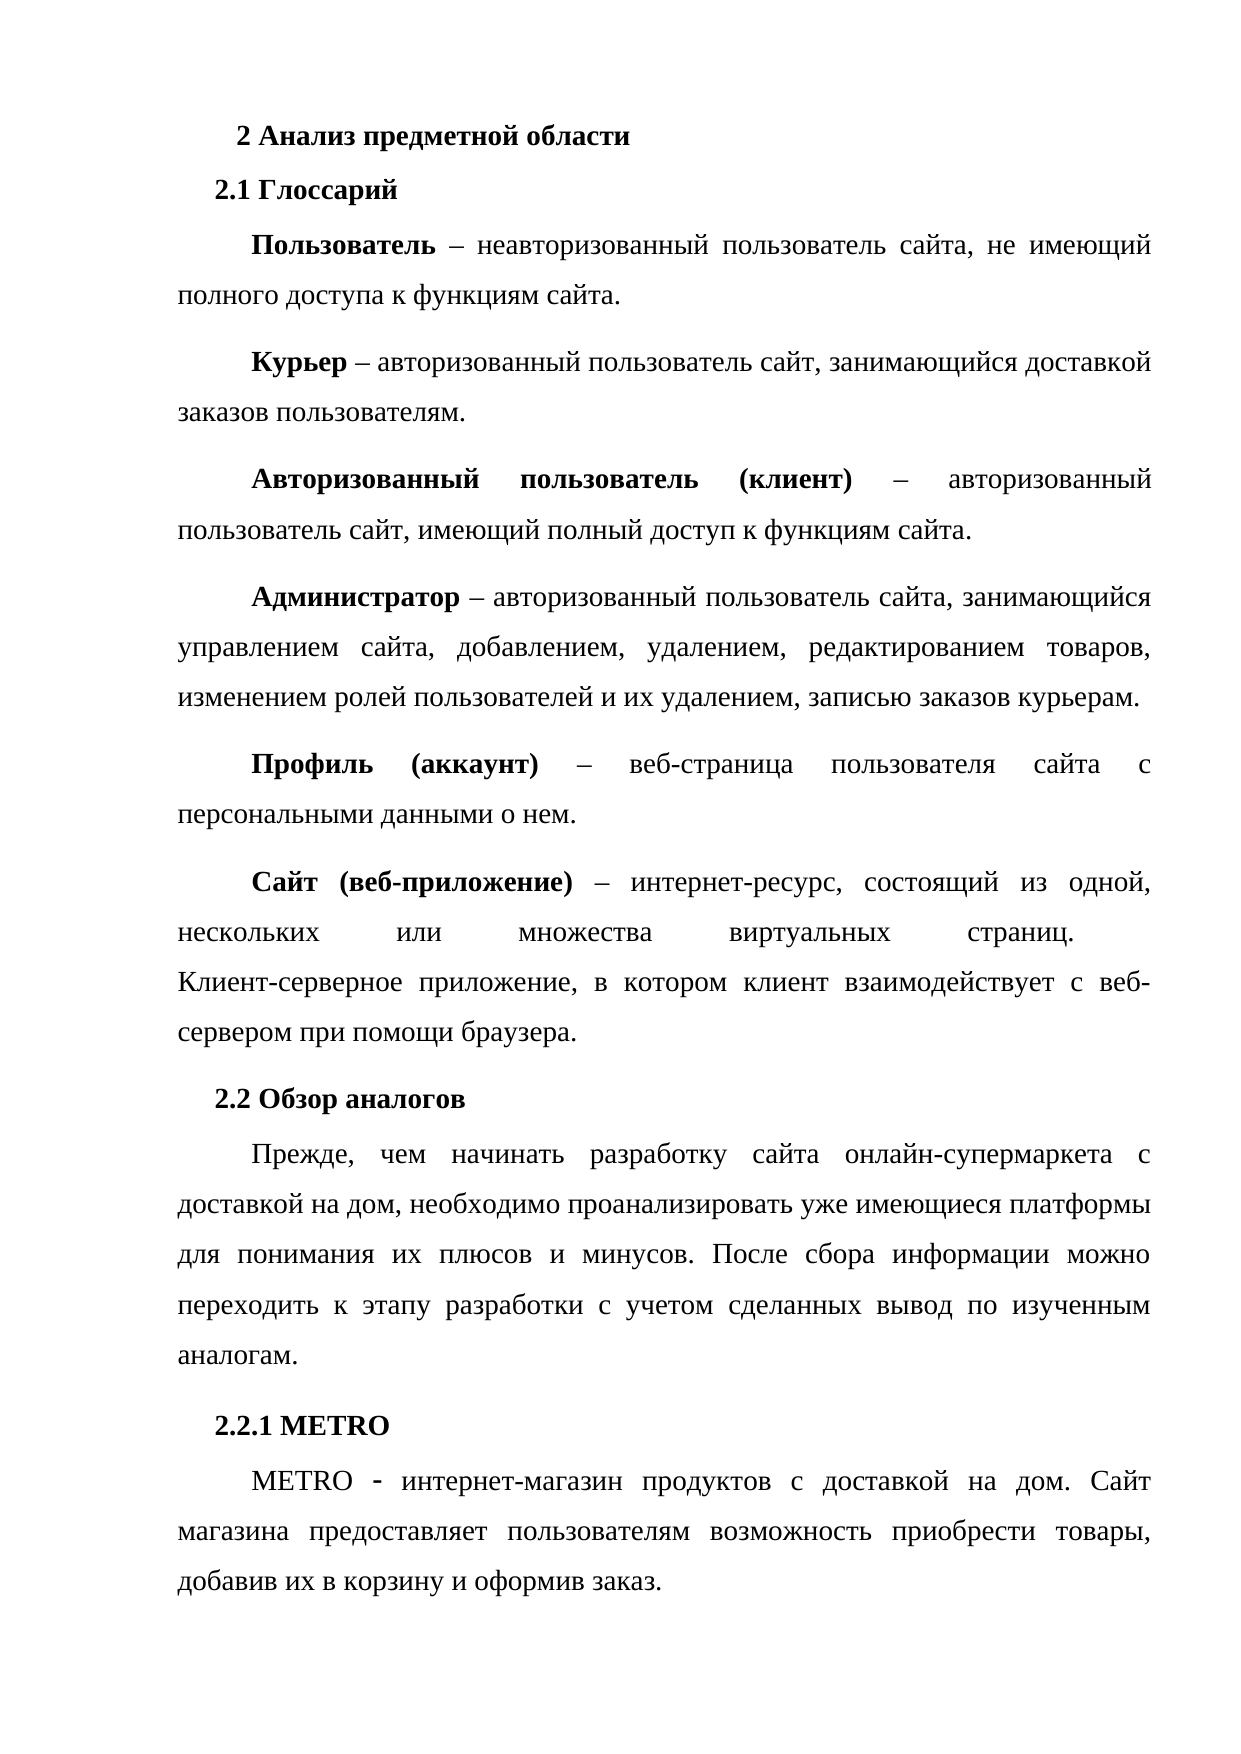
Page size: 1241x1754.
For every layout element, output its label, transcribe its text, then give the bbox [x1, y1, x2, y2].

list Глоссарий [214, 172, 1152, 206]
text Курьер – авторизованный пользователь сайт, занимающийся доставкой заказов пользователям. [177, 344, 1152, 428]
text Профиль (аккаунт) – веб-страница пользователя сайта с персональными данными о нем. [177, 746, 1152, 830]
list Анализ предметной области [236, 118, 1152, 152]
list Обзор аналогов [214, 1082, 1152, 1115]
text Прежде, чем начинать разработку сайта онлайн-супермаркета с доставкой на дом, необходимо проанализировать уже имеющиеся платформы для понимания их плюсов и минусов. После сбора информации можно переходить к этапу разработки с учетом сделанных вывод по изученным аналогам. [177, 1136, 1152, 1371]
list METRO [214, 1408, 1152, 1442]
text Администратор – авторизованный пользователь сайта, занимающийся управлением сайта, добавлением, удалением, редактированием товаров, изменением ролей пользователей и их удалением, записью заказов курьерам. [177, 579, 1152, 713]
text Сайт (веб-приложение) – интернет-ресурс, состоящий из одной, нескольких или множества виртуальных страниц. Клиент-серверное приложение, в котором клиент взаимодействует с веб-сервером при помощи браузера. [177, 864, 1152, 1048]
text Пользователь – неавторизованный пользователь сайта, не имеющий полного доступа к функциям сайта. [177, 227, 1152, 311]
text Авторизованный пользователь (клиент) – авторизованный пользователь сайт, имеющий полный доступ к функциям сайта. [177, 461, 1152, 545]
text METRO интернет-магазин продуктов с доставкой на дом. Сайт магазина предоставляет пользователям возможность приобрести товары, добавив их в корзину и оформив заказ. [177, 1463, 1152, 1597]
